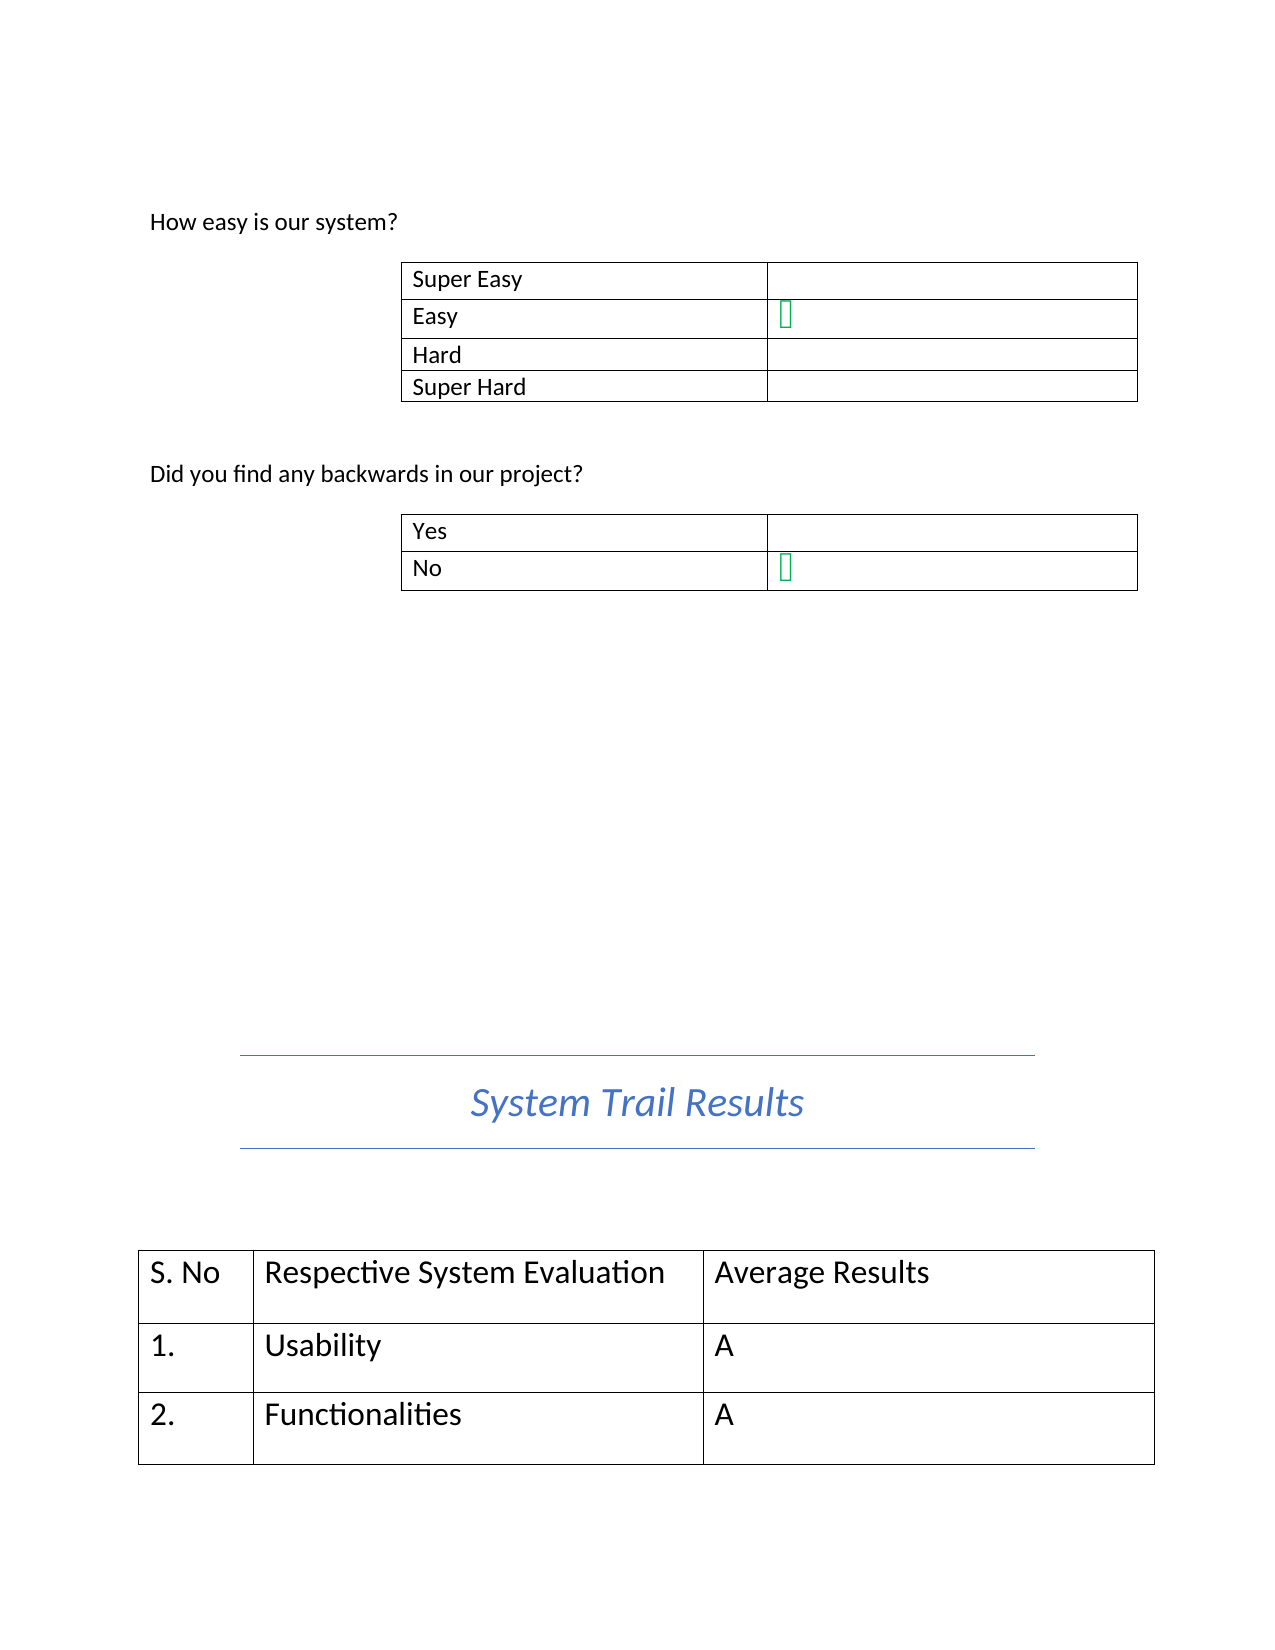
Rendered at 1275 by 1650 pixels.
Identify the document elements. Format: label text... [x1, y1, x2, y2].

table_header Super Easy [402, 263, 767, 299]
table_cell 2. [139, 1393, 253, 1464]
table_header [768, 515, 1137, 551]
table_cell [768, 371, 1137, 401]
table_cell 1. [139, 1324, 253, 1392]
text Did you find any backwards in our project? [150, 458, 1125, 488]
table_cell Hard [402, 339, 767, 369]
table_cell Super Hard [402, 371, 767, 401]
table_header Respective System Evaluation [254, 1251, 703, 1323]
table_header Average Results [704, 1251, 1154, 1323]
table_cell Easy [402, 300, 767, 338]
table_cell A [704, 1324, 1154, 1392]
table_cell A [704, 1393, 1154, 1464]
text How easy is our system? [150, 206, 1125, 236]
table_cell [768, 339, 1137, 369]
table_cell No [402, 552, 767, 590]
table_cell [768, 300, 1137, 338]
table_header Yes [402, 515, 767, 551]
table_cell Usability [254, 1324, 703, 1392]
table_cell Functionalities [254, 1393, 703, 1464]
table_header S. No [139, 1251, 253, 1323]
table_cell [768, 552, 1137, 590]
text System Trail Results [240, 1056, 1035, 1148]
table_header [768, 263, 1137, 299]
